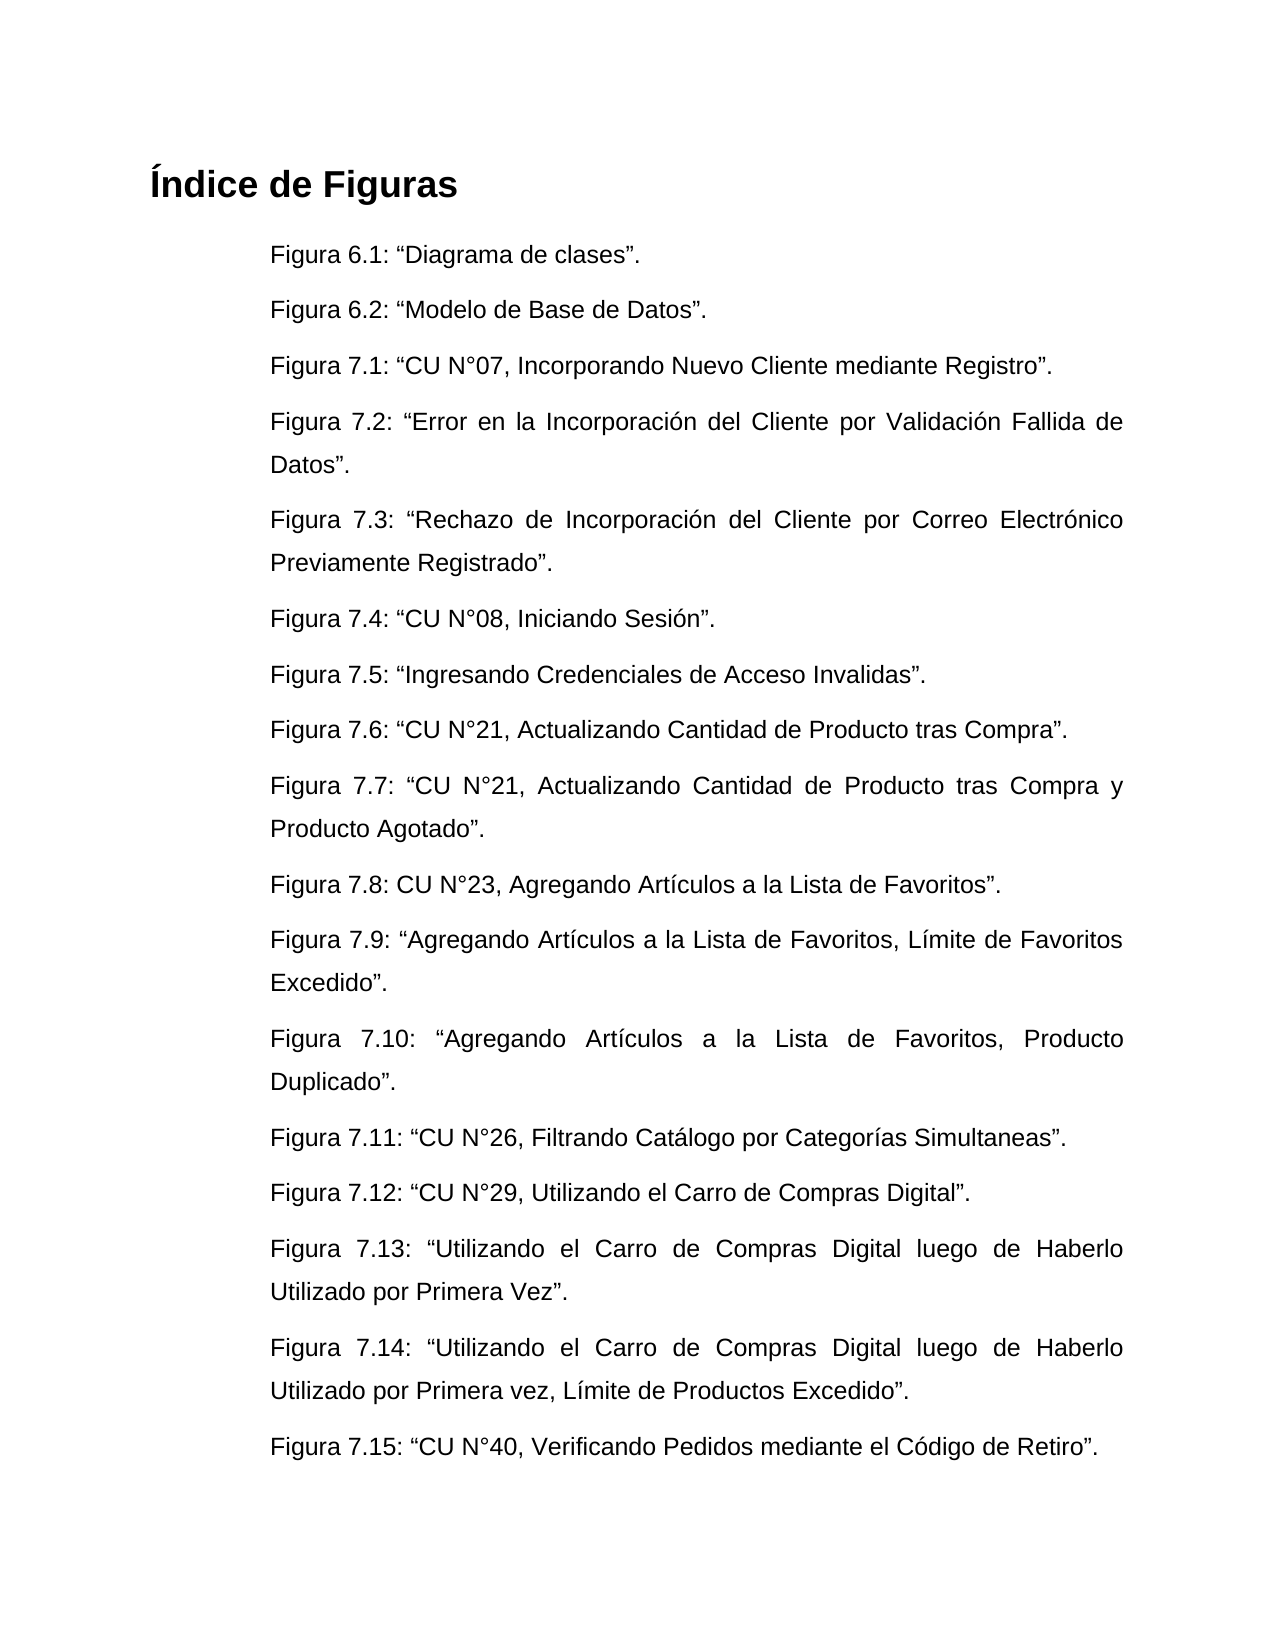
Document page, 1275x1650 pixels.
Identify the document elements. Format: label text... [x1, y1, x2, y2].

text Figura 7.5: “Ingresando Credenciales de Acceso Invalidas”. PAGEREF _Toc206972073 \h Error: no se encontró el origen de la referencia [270, 660, 1125, 688]
text Figura 7.2: “Error en la Incorporación del Cliente por Validación Fallida de Datos”. PAGEREF _Toc206972070 \h Error: no se encontró el origen de la referencia [270, 407, 1125, 478]
text Figura 7.7: “CU N°21, Actualizando Cantidad de Producto tras Compra y Producto Agotado”. PAGEREF _Toc206972075 \h Error: no se encontró el origen de la referencia [270, 771, 1125, 843]
text Figura 7.10: “Agregando Artículos a la Lista de Favoritos, Producto Duplicado”. PAGEREF _Toc206972078 \h Error: no se encontró el origen de la referencia [270, 1024, 1125, 1096]
text Figura 7.12: “CU N°29, Utilizando el Carro de Compras Digital”. PAGEREF _Toc206972080 \h Error: no se encontró el origen de la referencia [270, 1178, 1125, 1207]
text Figura 7.1: “CU N°07, Incorporando Nuevo Cliente mediante Registro”. PAGEREF _Toc206972069 \h Error: no se encontró el origen de la referencia [270, 351, 1125, 380]
text Figura 7.11: “CU N°26, Filtrando Catálogo por Categorías Simultaneas”. PAGEREF _Toc206972079 \h Error: no se encontró el origen de la referencia [270, 1123, 1125, 1152]
text Figura 7.14: “Utilizando el Carro de Compras Digital luego de Haberlo Utilizado por Primera vez, Límite de Productos Excedido”. PAGEREF _Toc206972082 \h Error: no se encontró el origen de la referencia [270, 1333, 1125, 1405]
text Figura 6.1: “Diagrama de clases”. PAGEREF _Toc206972067 \h Error: no se encontró el origen de la referencia [270, 240, 1125, 268]
text Figura 6.2: “Modelo de Base de Datos”. PAGEREF _Toc206972068 \h Error: no se encontró el origen de la referencia [270, 295, 1125, 324]
text Índice de Figuras [150, 162, 1125, 206]
text Figura 7.13: “Utilizando el Carro de Compras Digital luego de Haberlo Utilizado por Primera Vez”. PAGEREF _Toc206972081 \h Error: no se encontró el origen de la referencia [270, 1234, 1125, 1306]
text Figura 7.9: “Agregando Artículos a la Lista de Favoritos, Límite de Favoritos Excedido”. PAGEREF _Toc206972077 \h Error: no se encontró el origen de la referencia [270, 925, 1125, 997]
text Figura 7.3: “Rechazo de Incorporación del Cliente por Correo Electrónico Previamente Registrado”. PAGEREF _Toc206972071 \h Error: no se encontró el origen de la referencia [270, 505, 1125, 577]
text Figura 7.8: CU N°23, Agregando Artículos a la Lista de Favoritos”. PAGEREF _Toc206972076 \h Error: no se encontró el origen de la referencia [270, 870, 1125, 898]
text Figura 7.4: “CU N°08, Iniciando Sesión”. PAGEREF _Toc206972072 \h Error: no se encontró el origen de la referencia [270, 604, 1125, 633]
text Figura 7.6: “CU N°21, Actualizando Cantidad de Producto tras Compra”. PAGEREF _Toc206972074 \h Error: no se encontró el origen de la referencia [270, 715, 1125, 744]
text Figura 7.15: “CU N°40, Verificando Pedidos mediante el Código de Retiro”. PAGEREF _Toc206972083 \h Error: no se encontró el origen de la referencia [270, 1432, 1125, 1460]
